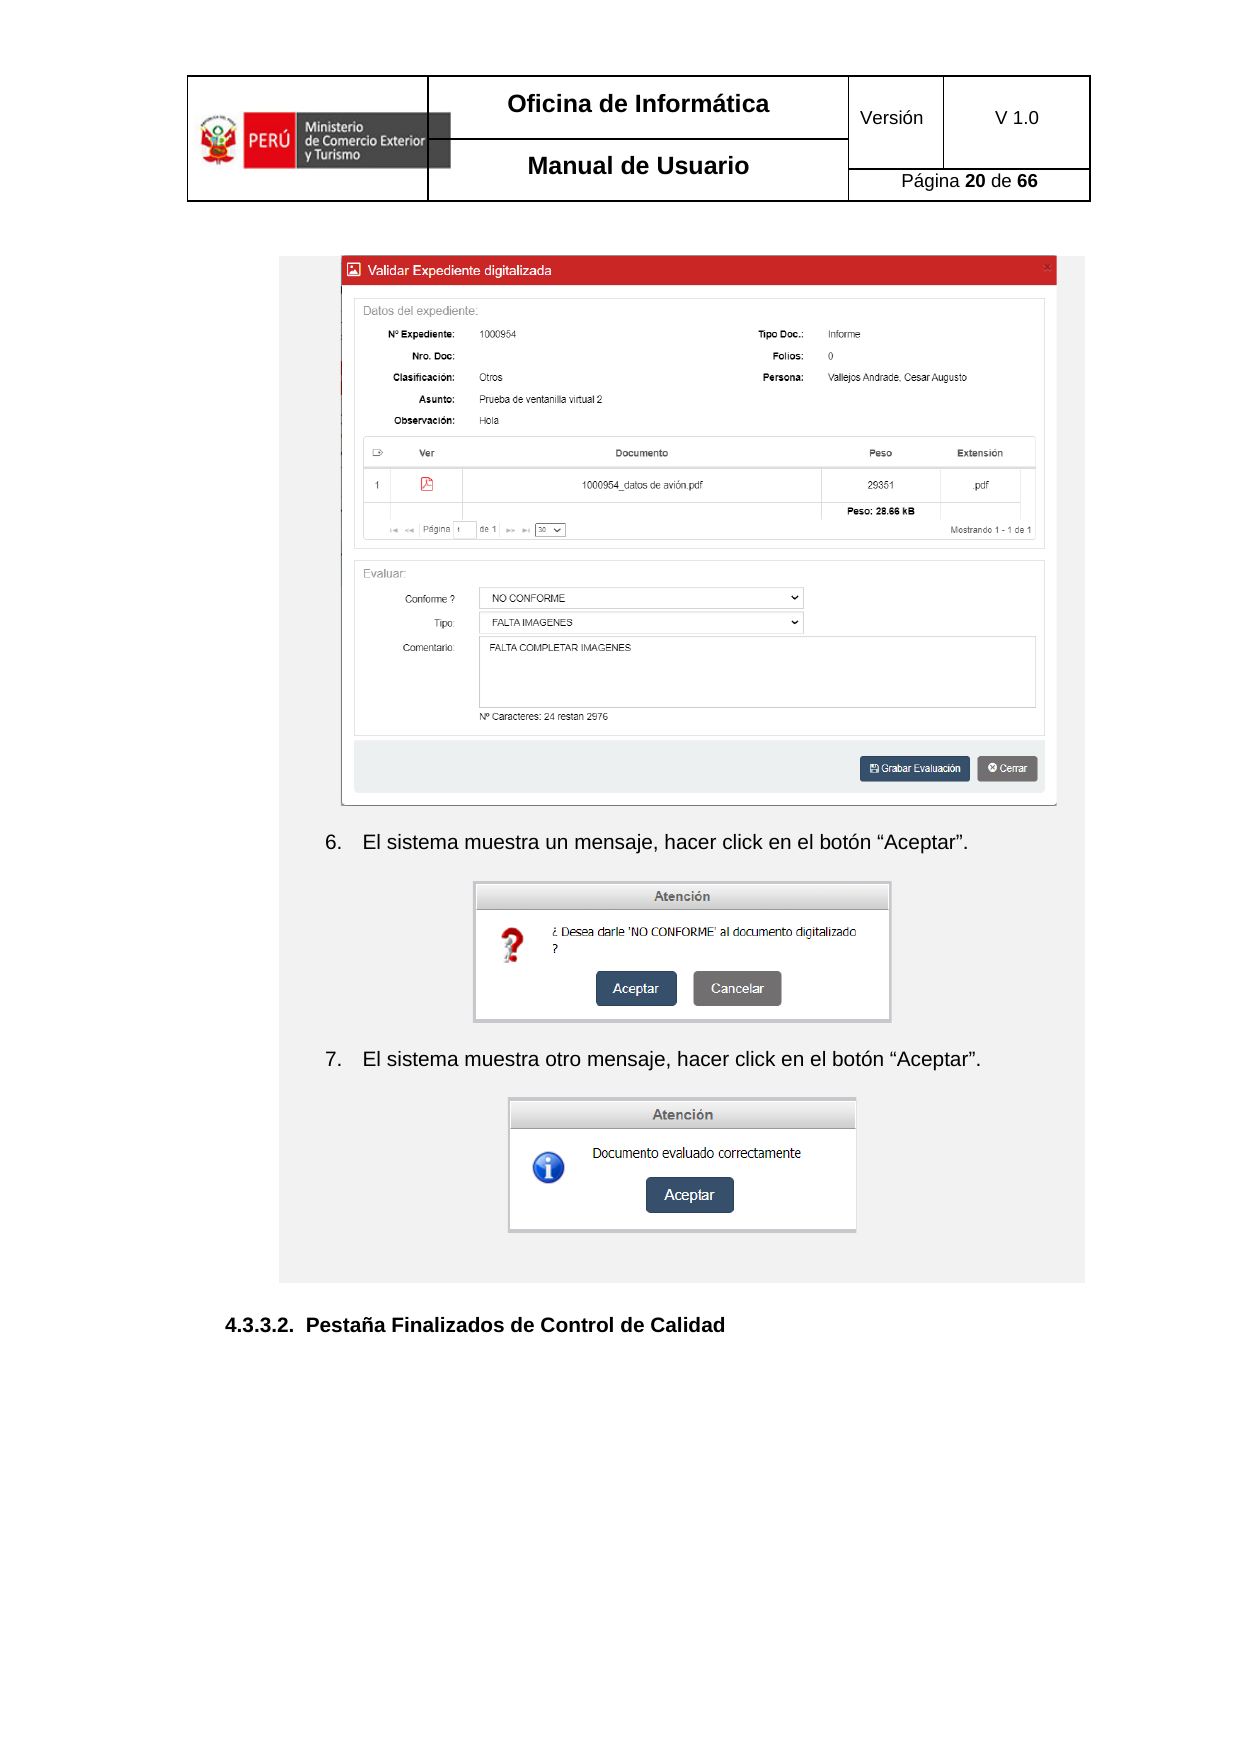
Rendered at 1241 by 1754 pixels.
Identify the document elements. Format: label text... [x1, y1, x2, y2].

picture [429, 140, 452, 170]
list Pestaña Finalizados de Control de Calidad [225, 1313, 1090, 1337]
picture [472, 881, 892, 1023]
picture [340, 255, 1057, 806]
picture [192, 111, 427, 170]
picture [507, 1097, 857, 1233]
picture [429, 111, 452, 138]
